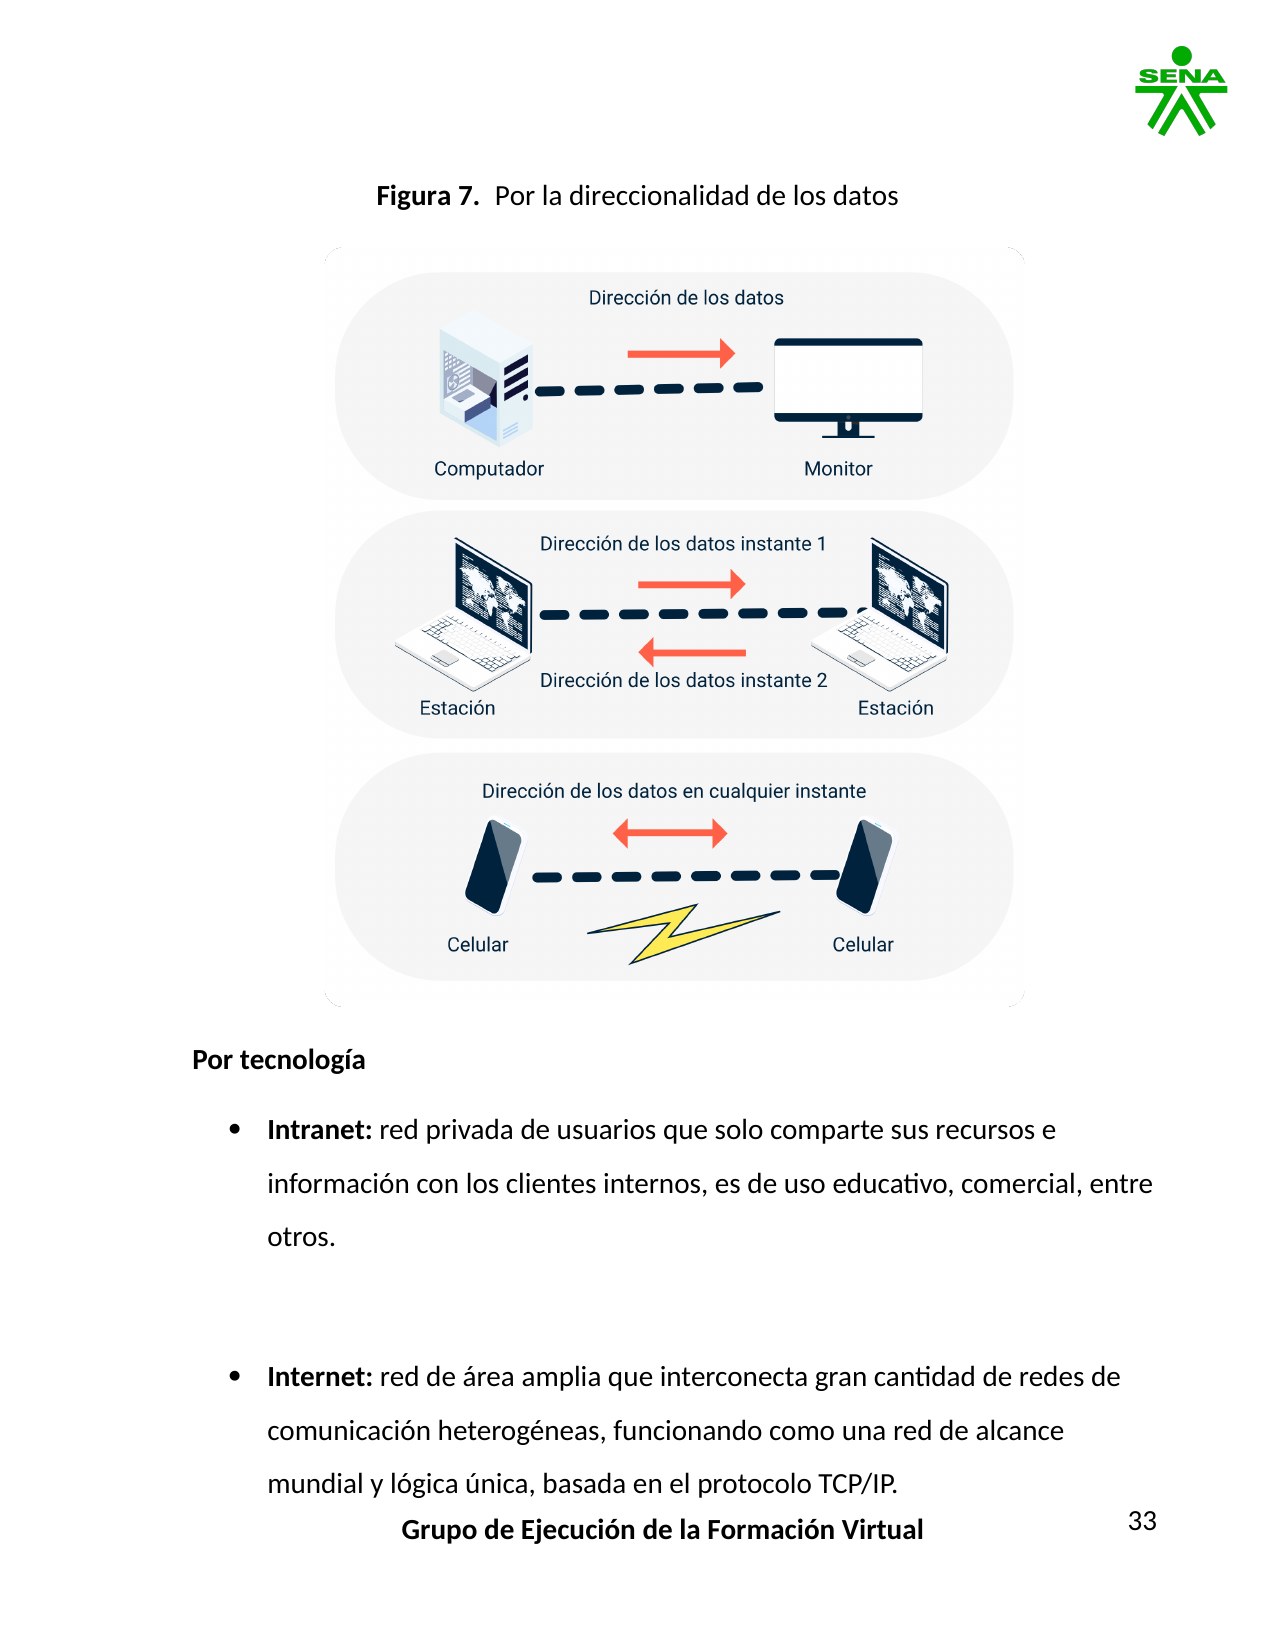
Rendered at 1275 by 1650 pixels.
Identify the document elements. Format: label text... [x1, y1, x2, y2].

text Por la direccionalidad de los datos [118, 177, 1157, 213]
list Intranet: red privada de usuarios que solo comparte sus recursos e información con los clientes internos, es de uso educativo, comercial, entre otros. [229, 1111, 1157, 1254]
list Internet: red de área amplia que interconecta gran cantidad de redes de comunicación heterogéneas, funcionando como una red de alcance mundial y lógica única, basada en el protocolo TCP/IP. [229, 1358, 1157, 1501]
picture [324, 247, 1025, 1007]
picture [1135, 46, 1228, 136]
text Por tecnología [118, 1041, 1157, 1077]
